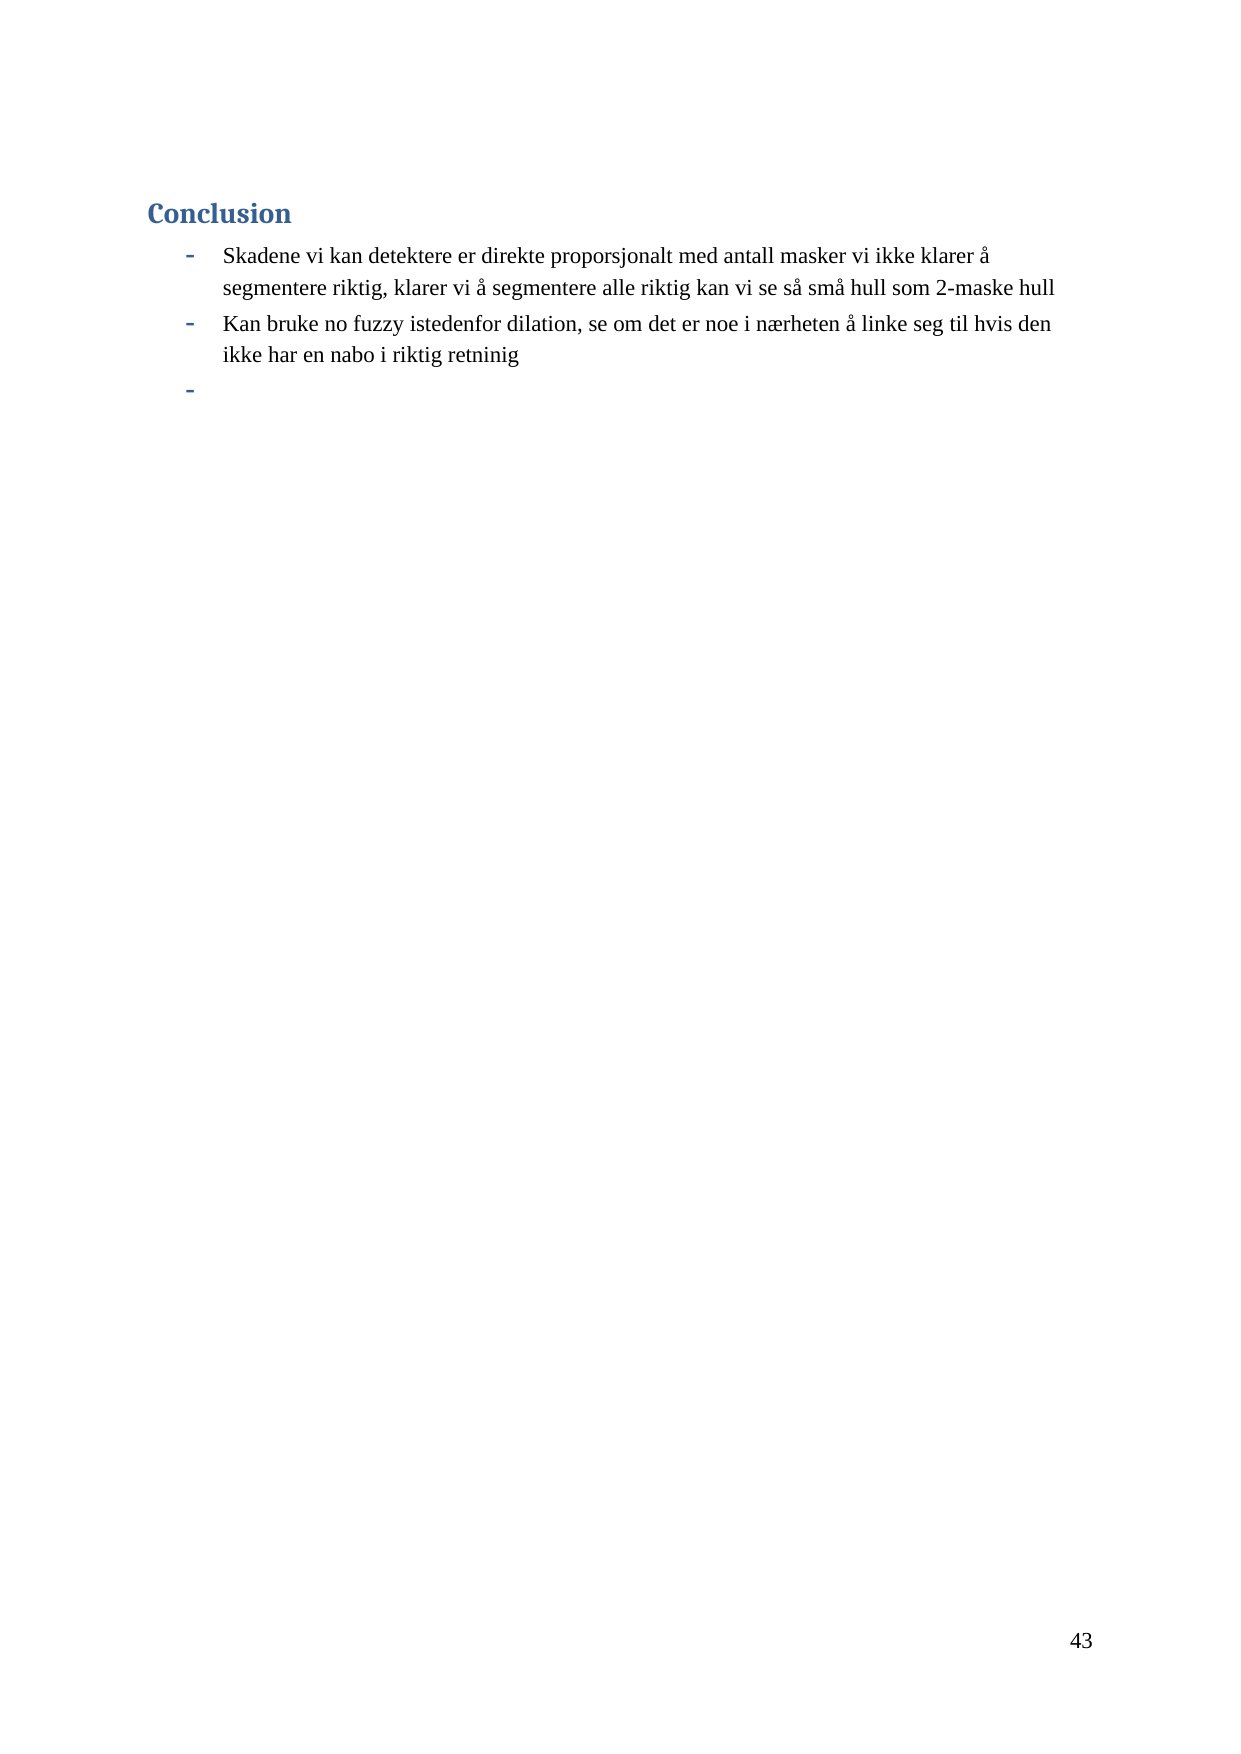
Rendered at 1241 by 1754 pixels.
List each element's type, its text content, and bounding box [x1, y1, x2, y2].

subtitle Conclusion [148, 198, 1093, 231]
list Skadene vi kan detektere er direkte proporsjonalt med antall masker vi ikke klarer å segmentere riktig, klarer vi å segmentere alle riktig kan vi se så små hull som 2-maske hull [185, 236, 1093, 300]
list Kan bruke no fuzzy istedenfor dilation, se om det er noe i nærheten å linke seg til hvis den ikke har en nabo i riktig retninig [185, 304, 1093, 367]
